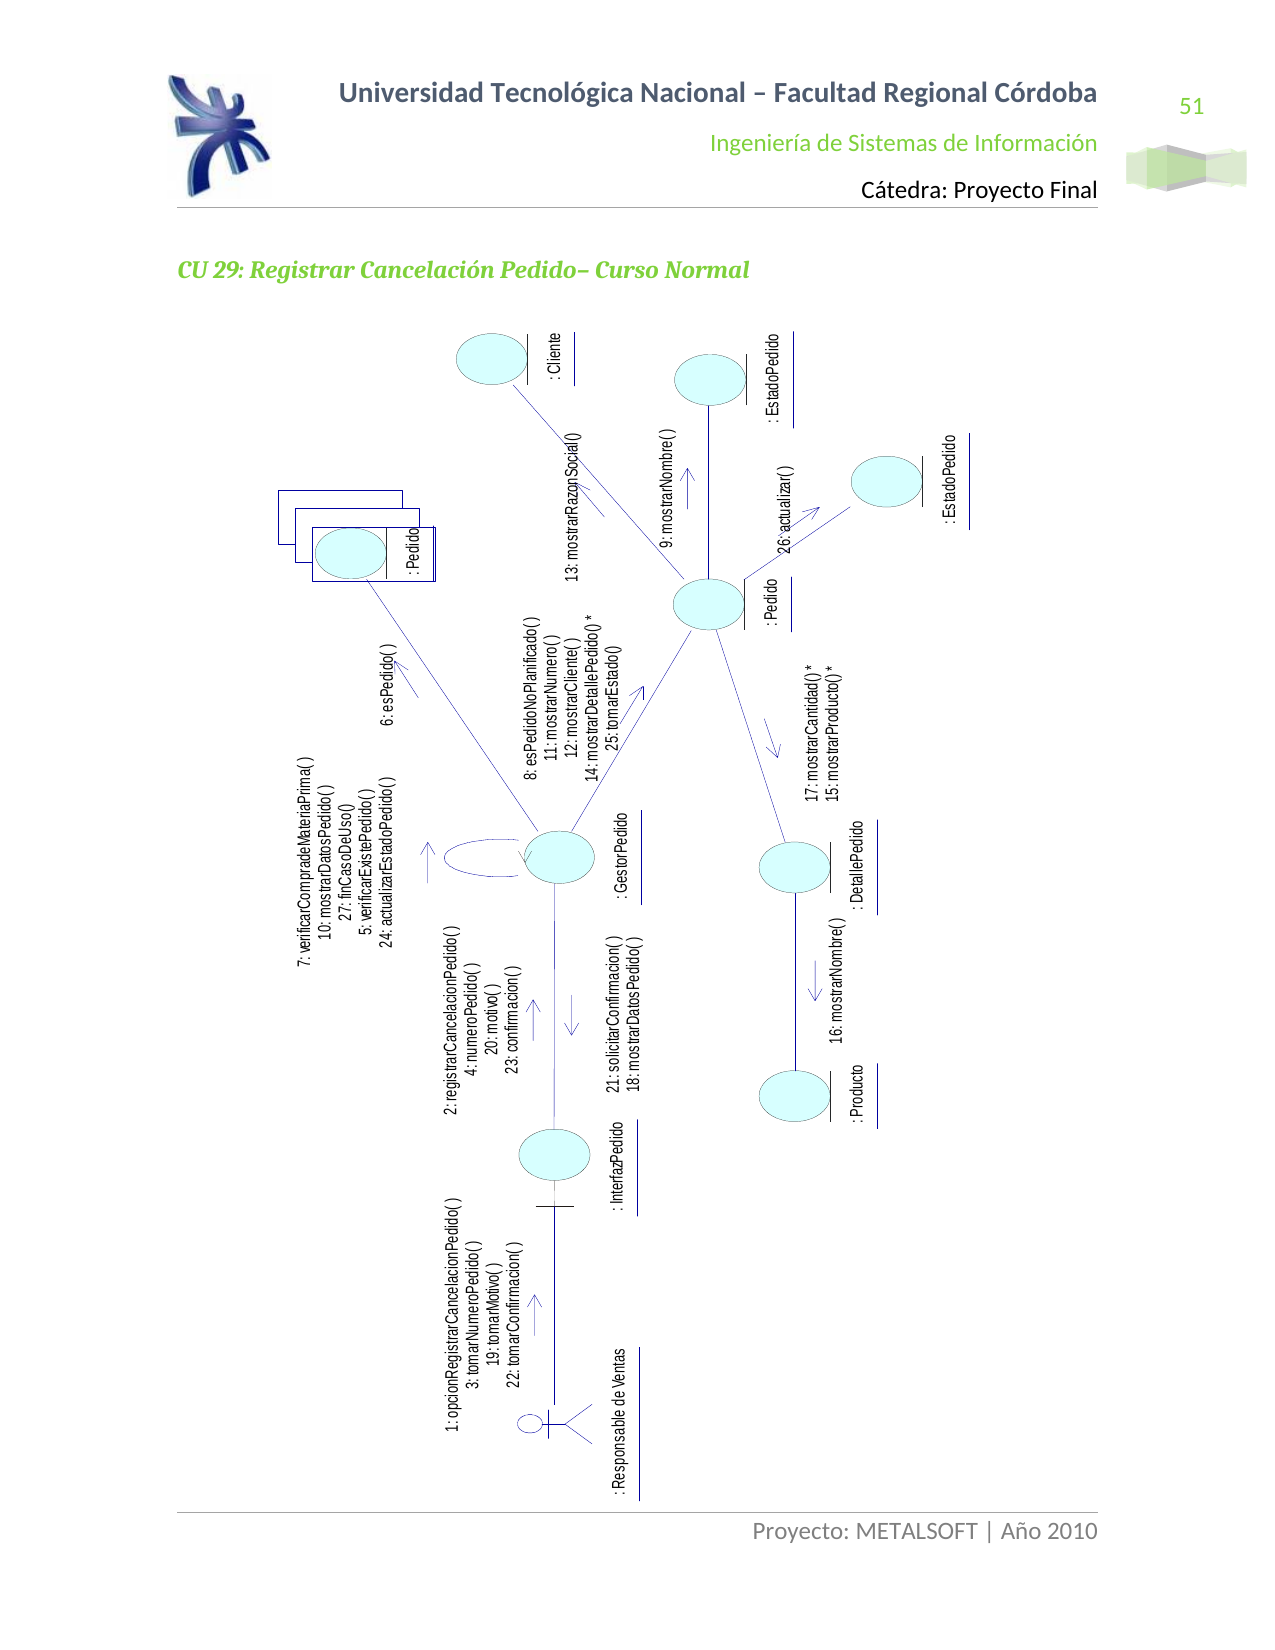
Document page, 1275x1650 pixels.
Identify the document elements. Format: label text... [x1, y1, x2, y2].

picture [167, 74, 272, 199]
text CU 29: Registrar Cancelación Pedido– Curso Normal [177, 256, 1098, 284]
